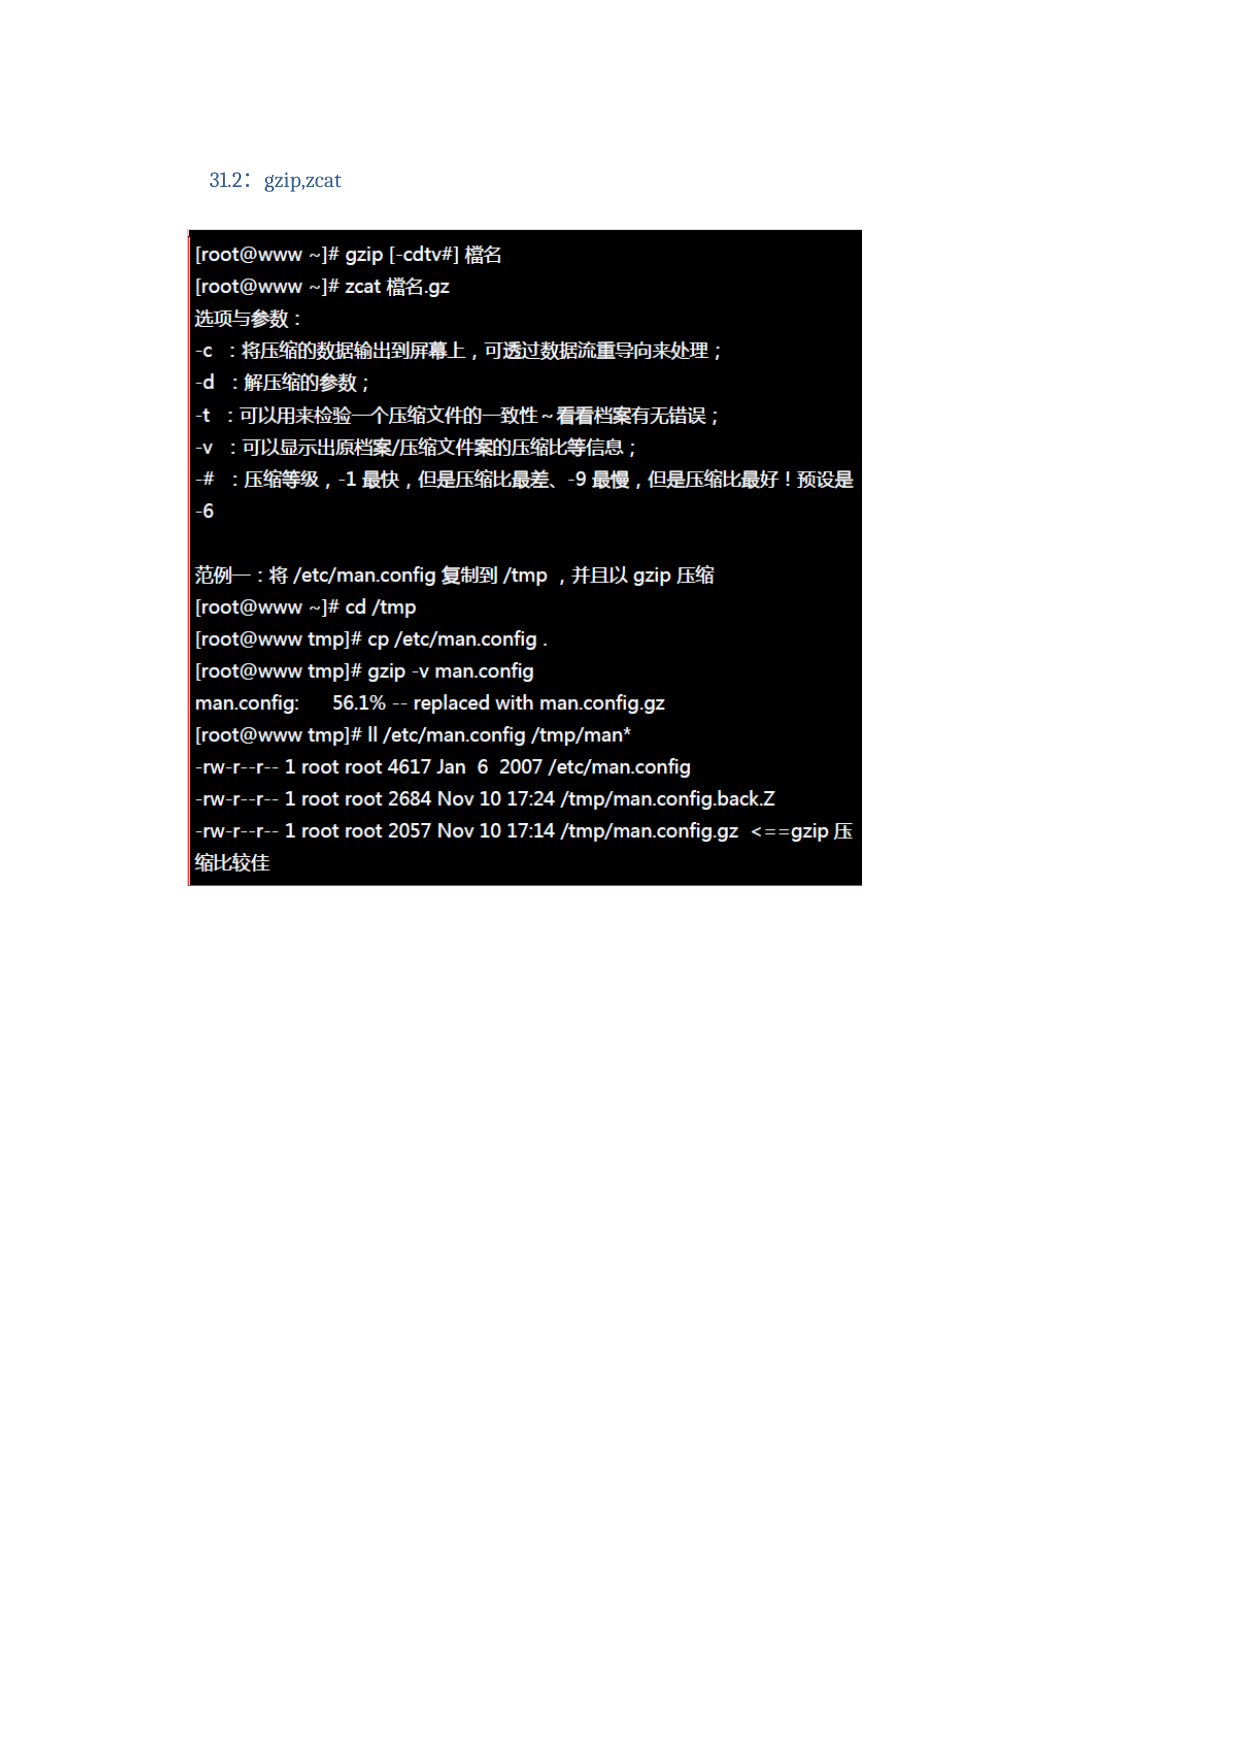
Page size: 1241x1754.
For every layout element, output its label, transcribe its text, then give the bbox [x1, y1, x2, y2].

subtitle 31.2：gzip,zcat [209, 162, 1053, 194]
picture [187, 229, 862, 886]
